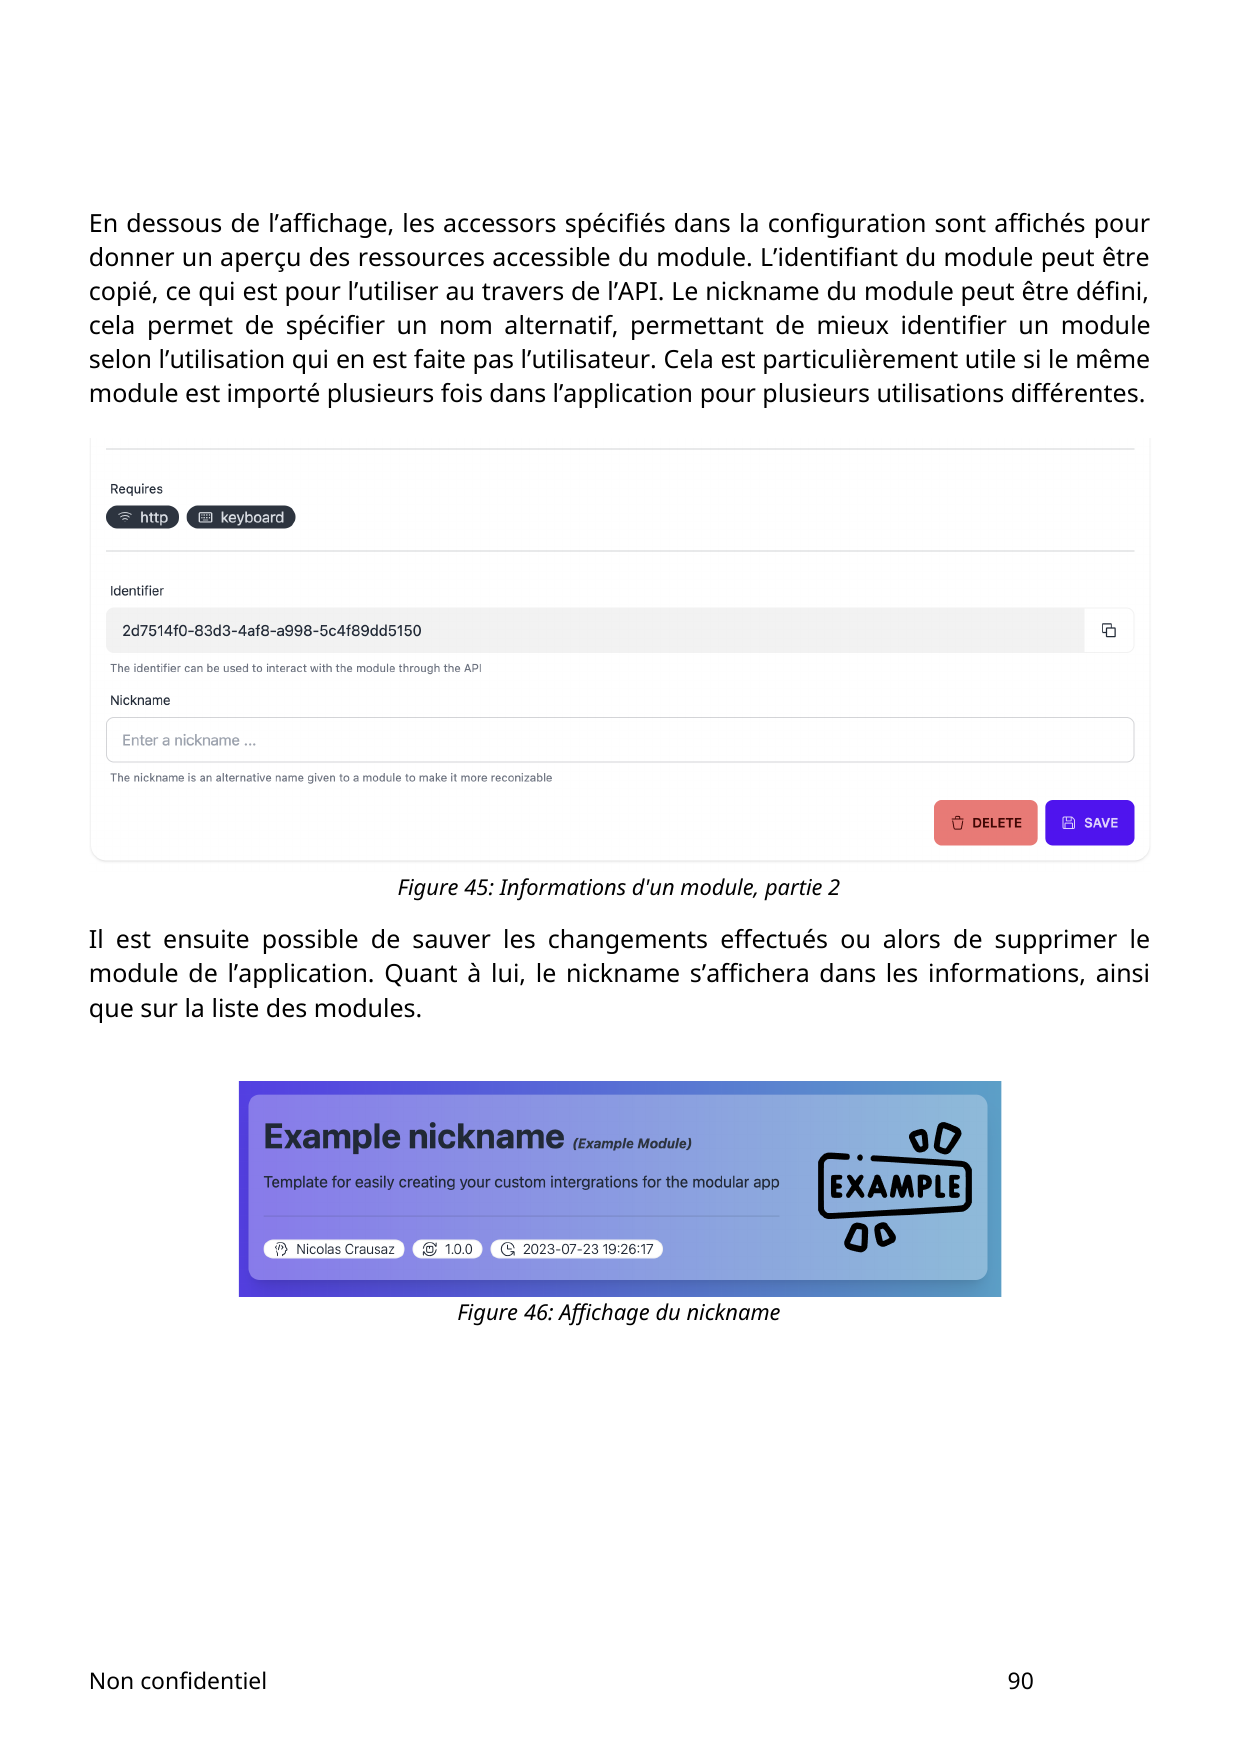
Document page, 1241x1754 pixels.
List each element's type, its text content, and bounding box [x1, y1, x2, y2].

text En dessous de l’affichage, les accessors spécifiés dans la configuration sont affichés pour donner un aperçu des ressources accessible du module. L’identifiant du module peut être copié, ce qui est pour l’utiliser au travers de l’API. Le nickname du module peut être défini, cela permet de spécifier un nom alternatif, permettant de mieux identifier un module selon l’utilisation qui en est faite pas l’utilisateur. Cela est particulièrement utile si le même module est importé plusieurs fois dans l’application pour plusieurs utilisations différentes. [89, 205, 1152, 409]
picture [88, 438, 1152, 872]
picture [238, 1081, 1002, 1297]
text Il est ensuite possible de sauver les changements effectués ou alors de supprimer le module de l’application. Quant à lui, le nickname s’affichera dans les informations, ainsi que sur la liste des modules. [89, 922, 1152, 1024]
text Figure 46: Affichage du nickname [89, 1297, 1152, 1327]
text Figure 45: Informations d'un module, partie 2 [89, 872, 1152, 901]
